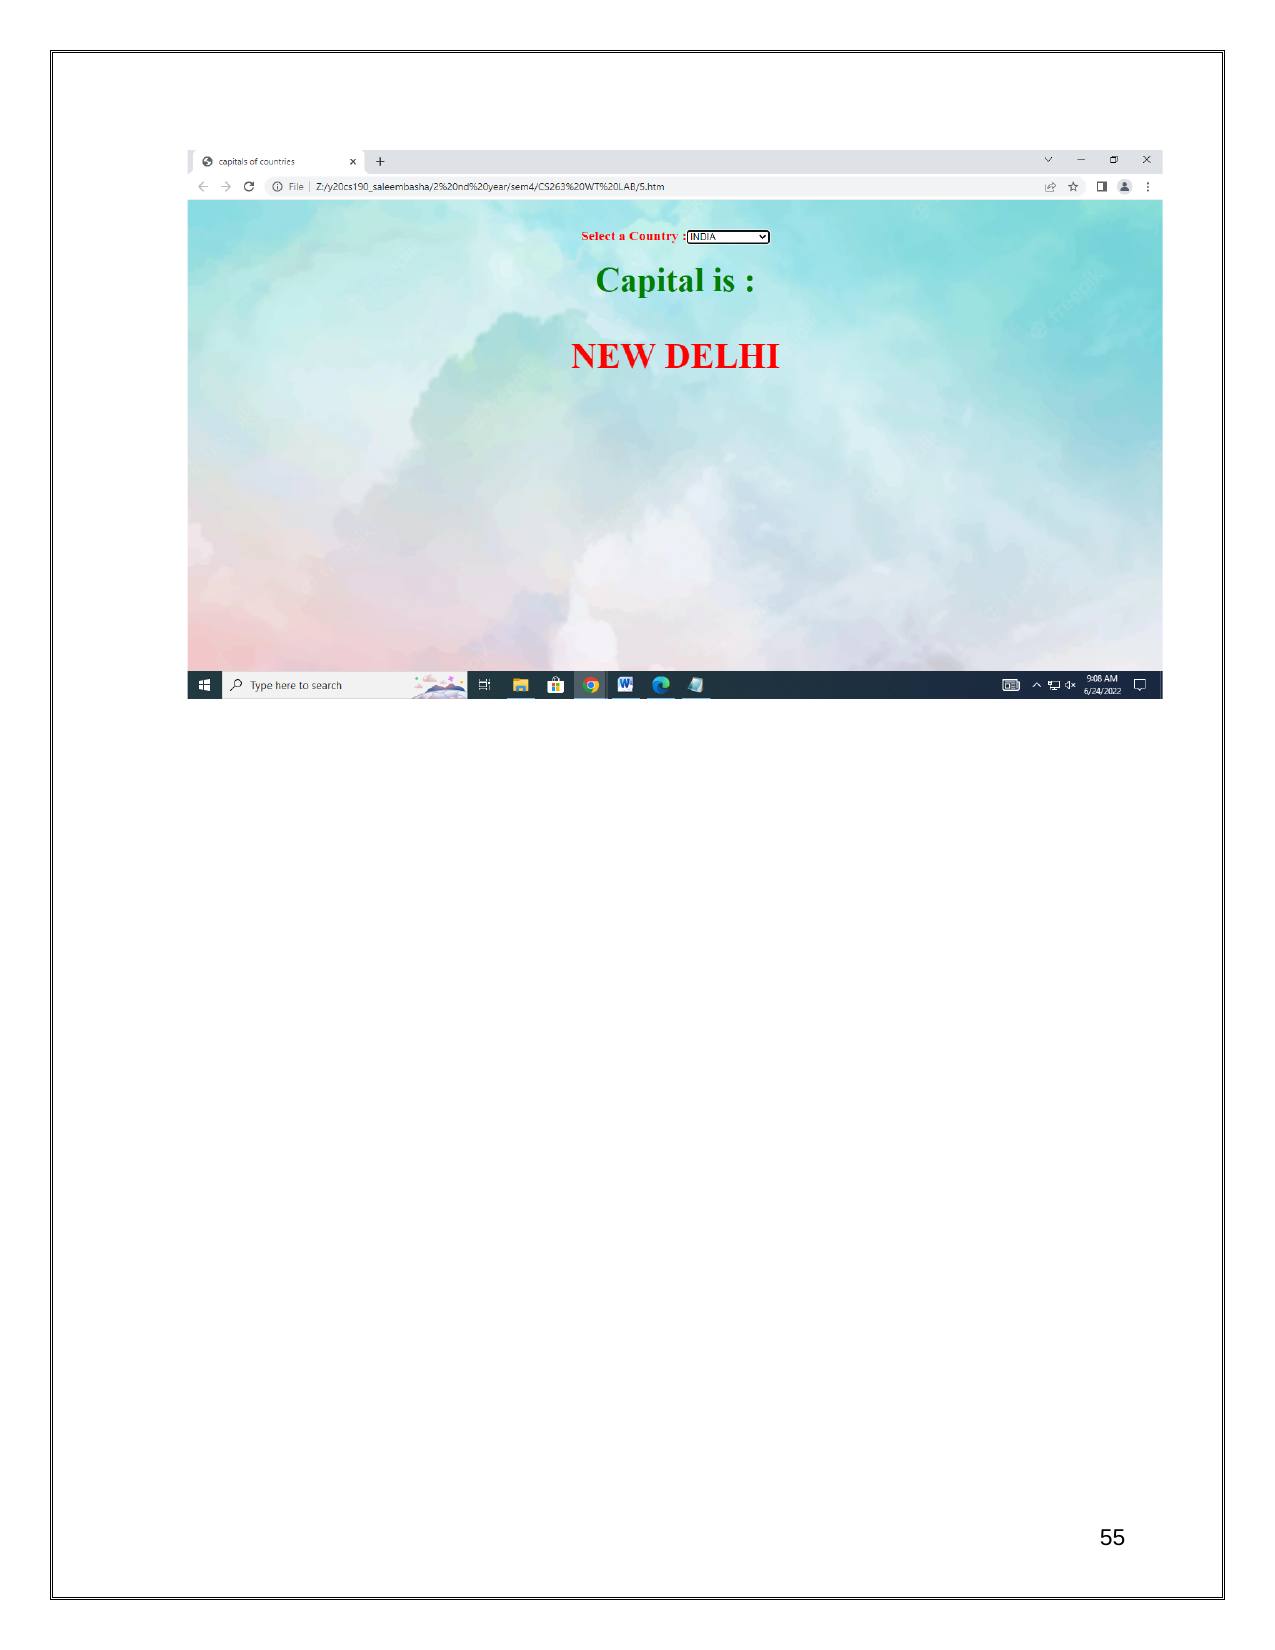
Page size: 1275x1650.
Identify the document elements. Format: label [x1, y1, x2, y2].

picture [187, 150, 1163, 699]
